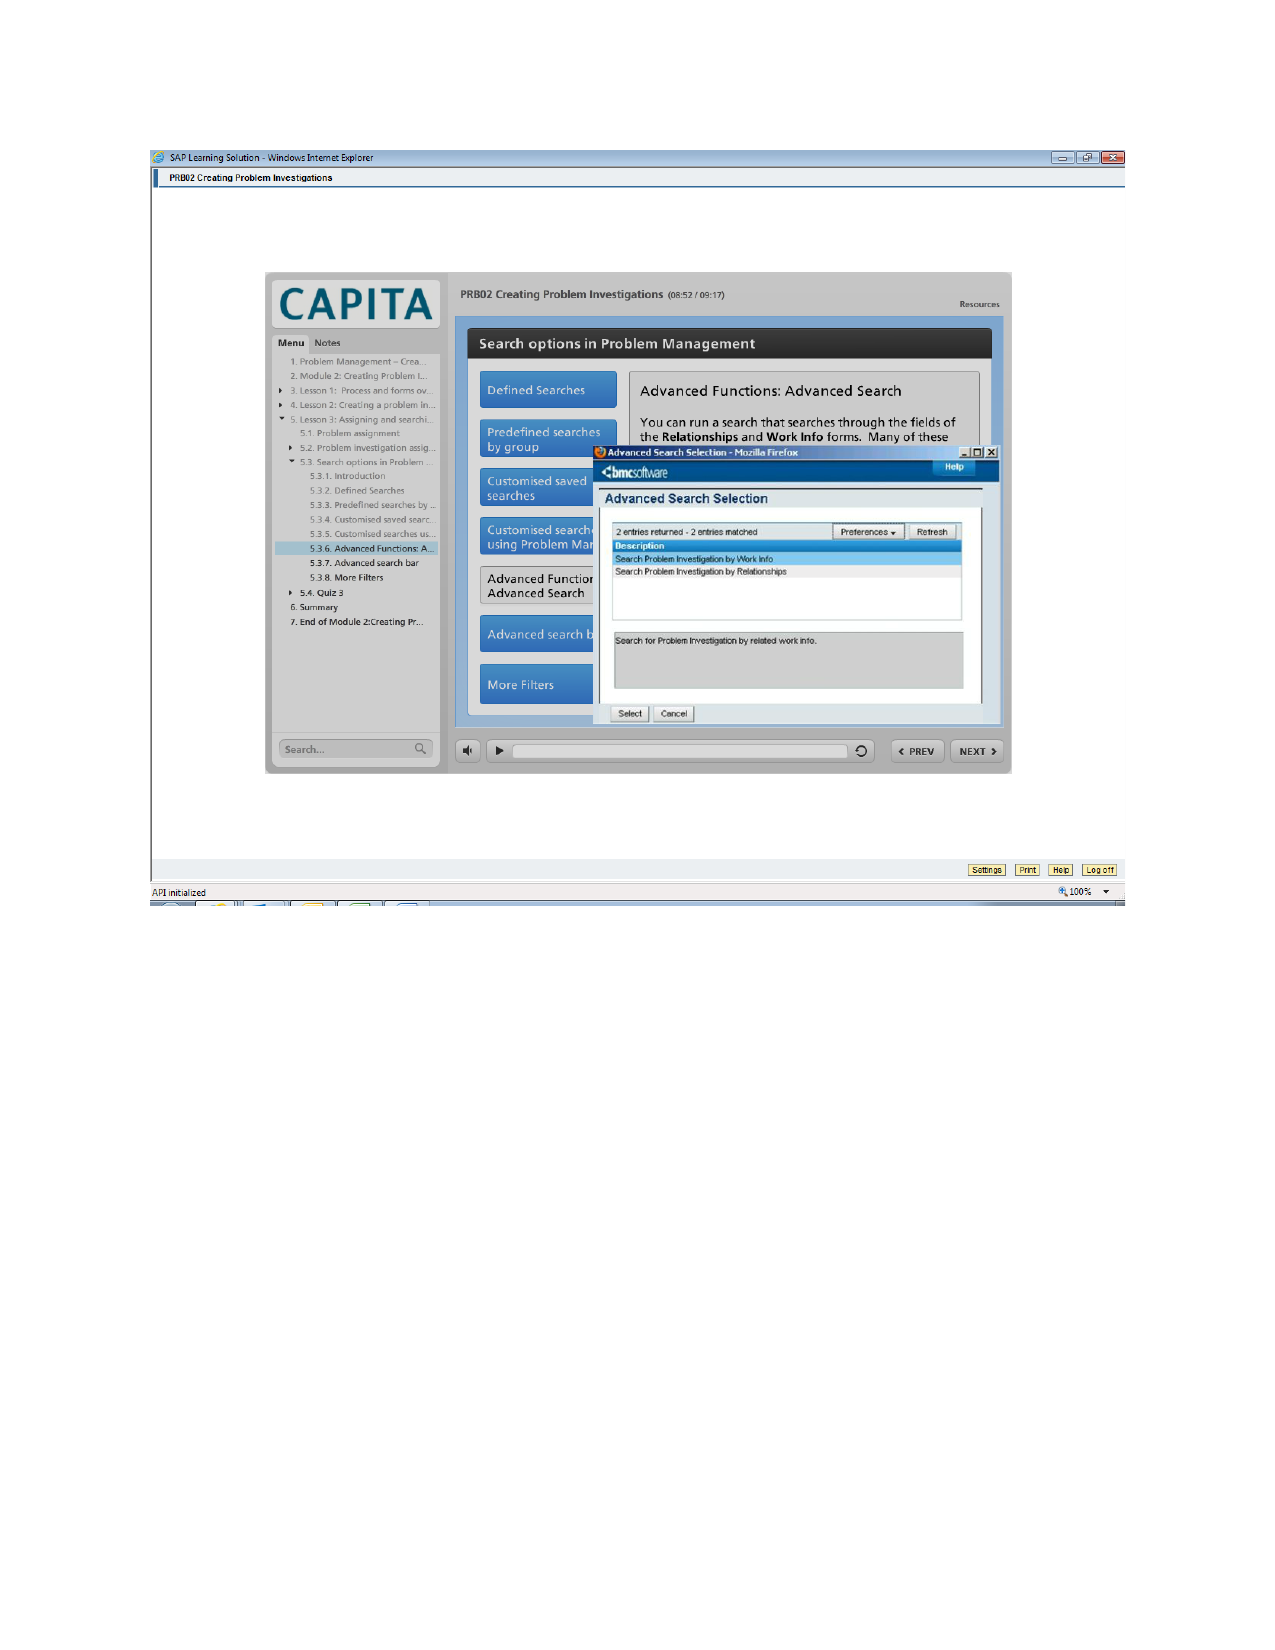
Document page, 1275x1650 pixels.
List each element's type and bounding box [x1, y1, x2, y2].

picture [150, 150, 1125, 906]
